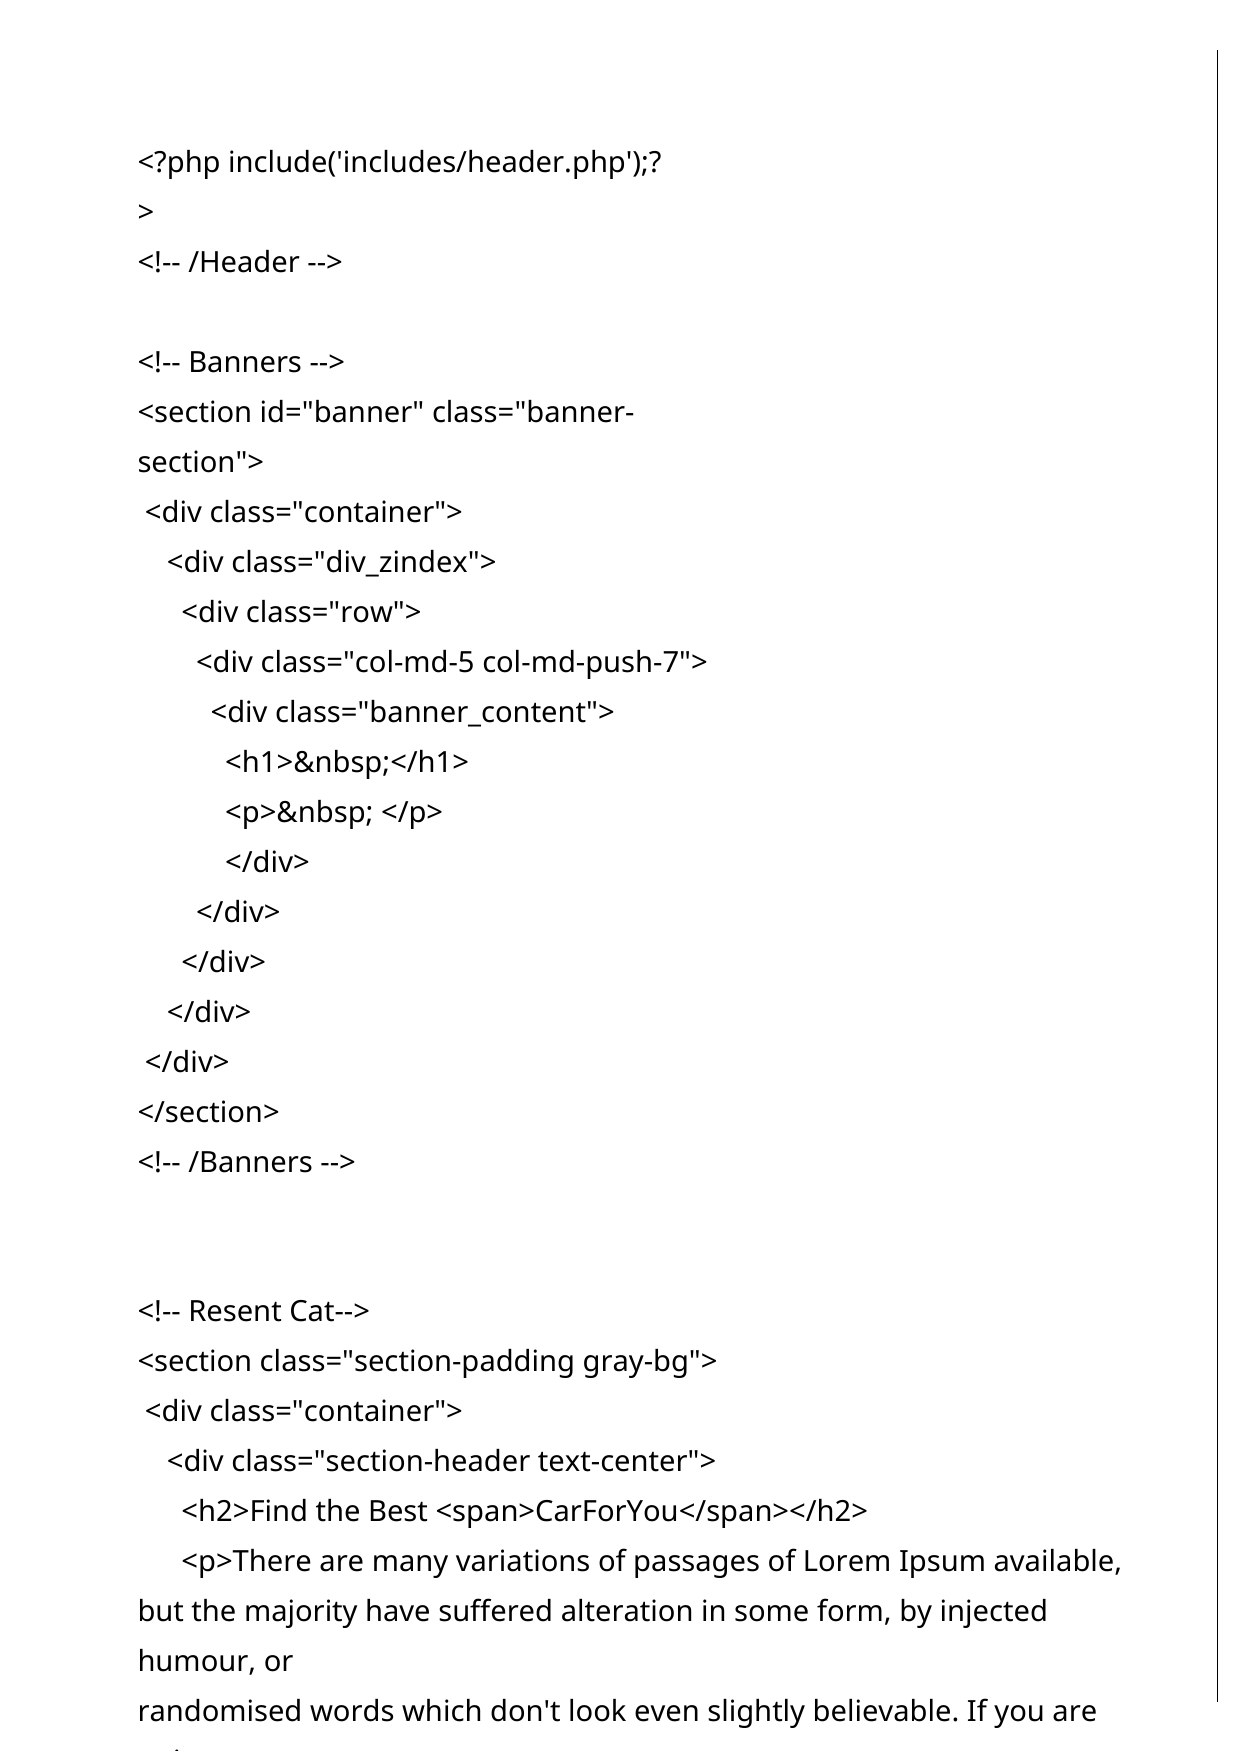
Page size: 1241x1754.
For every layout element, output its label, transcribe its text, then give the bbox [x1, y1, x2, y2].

table_header <?php include('includes/header.php');?> <!-- /Header --> <!-- Banners --> <section id="banner" class="banner-section"> <div class="container"> <div class="div_zindex"> <div class="row"> <div class="col-md-5 col-md-push-7"> <div class="banner_content"> <h1>&nbsp;</h1> <p>&nbsp; </p> </div> </div> </div> </div> </div> </section> <!-- /Banners --> <!-- Resent Cat--> <section class="section-padding gray-bg"> <div class="container"> <div class="section-header text-center"> <h2>Find the Best <span>CarForYou</span></h2> <p>There are many variations of passages of Lorem Ipsum available, but the majority have suffered alteration in some form, by injected humour, or randomised words which don't look even slightly believable. If you are going to 48 [40, 50, 1217, 1750]
